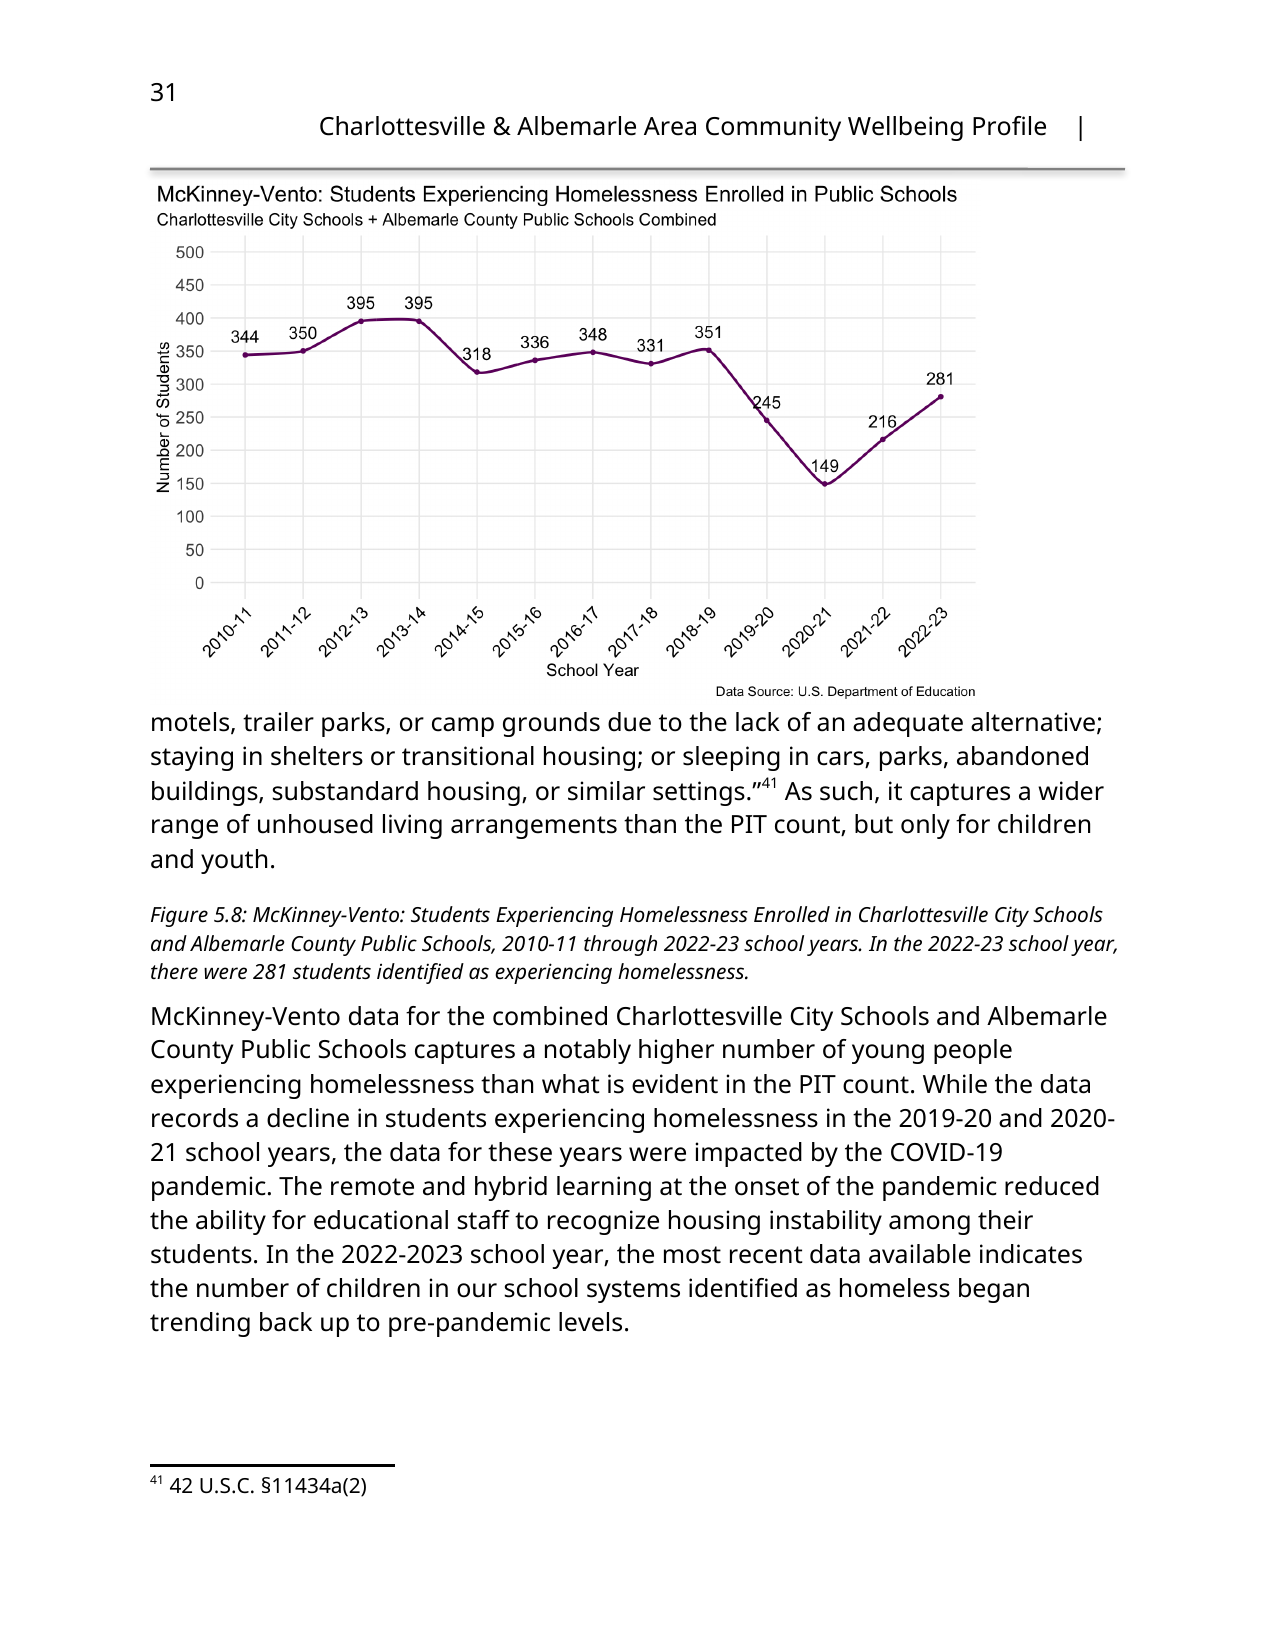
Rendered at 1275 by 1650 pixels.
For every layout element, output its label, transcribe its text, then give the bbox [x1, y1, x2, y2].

text Figure 5.8: McKinney-Vento: Students Experiencing Homelessness Enrolled in Charlottesville City Schools and Albemarle County Public Schools, 2010-11 through 2022-23 school years. In the 2022-23 school year, there were 281 students identified as experiencing homelessness. [150, 900, 1125, 986]
text McKinney-Vento data for the combined Charlottesville City Schools and Albemarle County Public Schools captures a notably higher number of young people experiencing homelessness than what is evident in the PIT count. While the data records a decline in students experiencing homelessness in the 2019-20 and 2020-21 school years, the data for these years were impacted by the COVID-19 pandemic. The remote and hybrid learning at the onset of the pandemic reduced the ability for educational staff to recognize housing instability among their students. In the 2022-2023 school year, the most recent data available indicates the number of children in our school systems identified as homeless began trending back up to pre-pandemic levels. [150, 998, 1125, 1339]
picture [150, 180, 982, 705]
